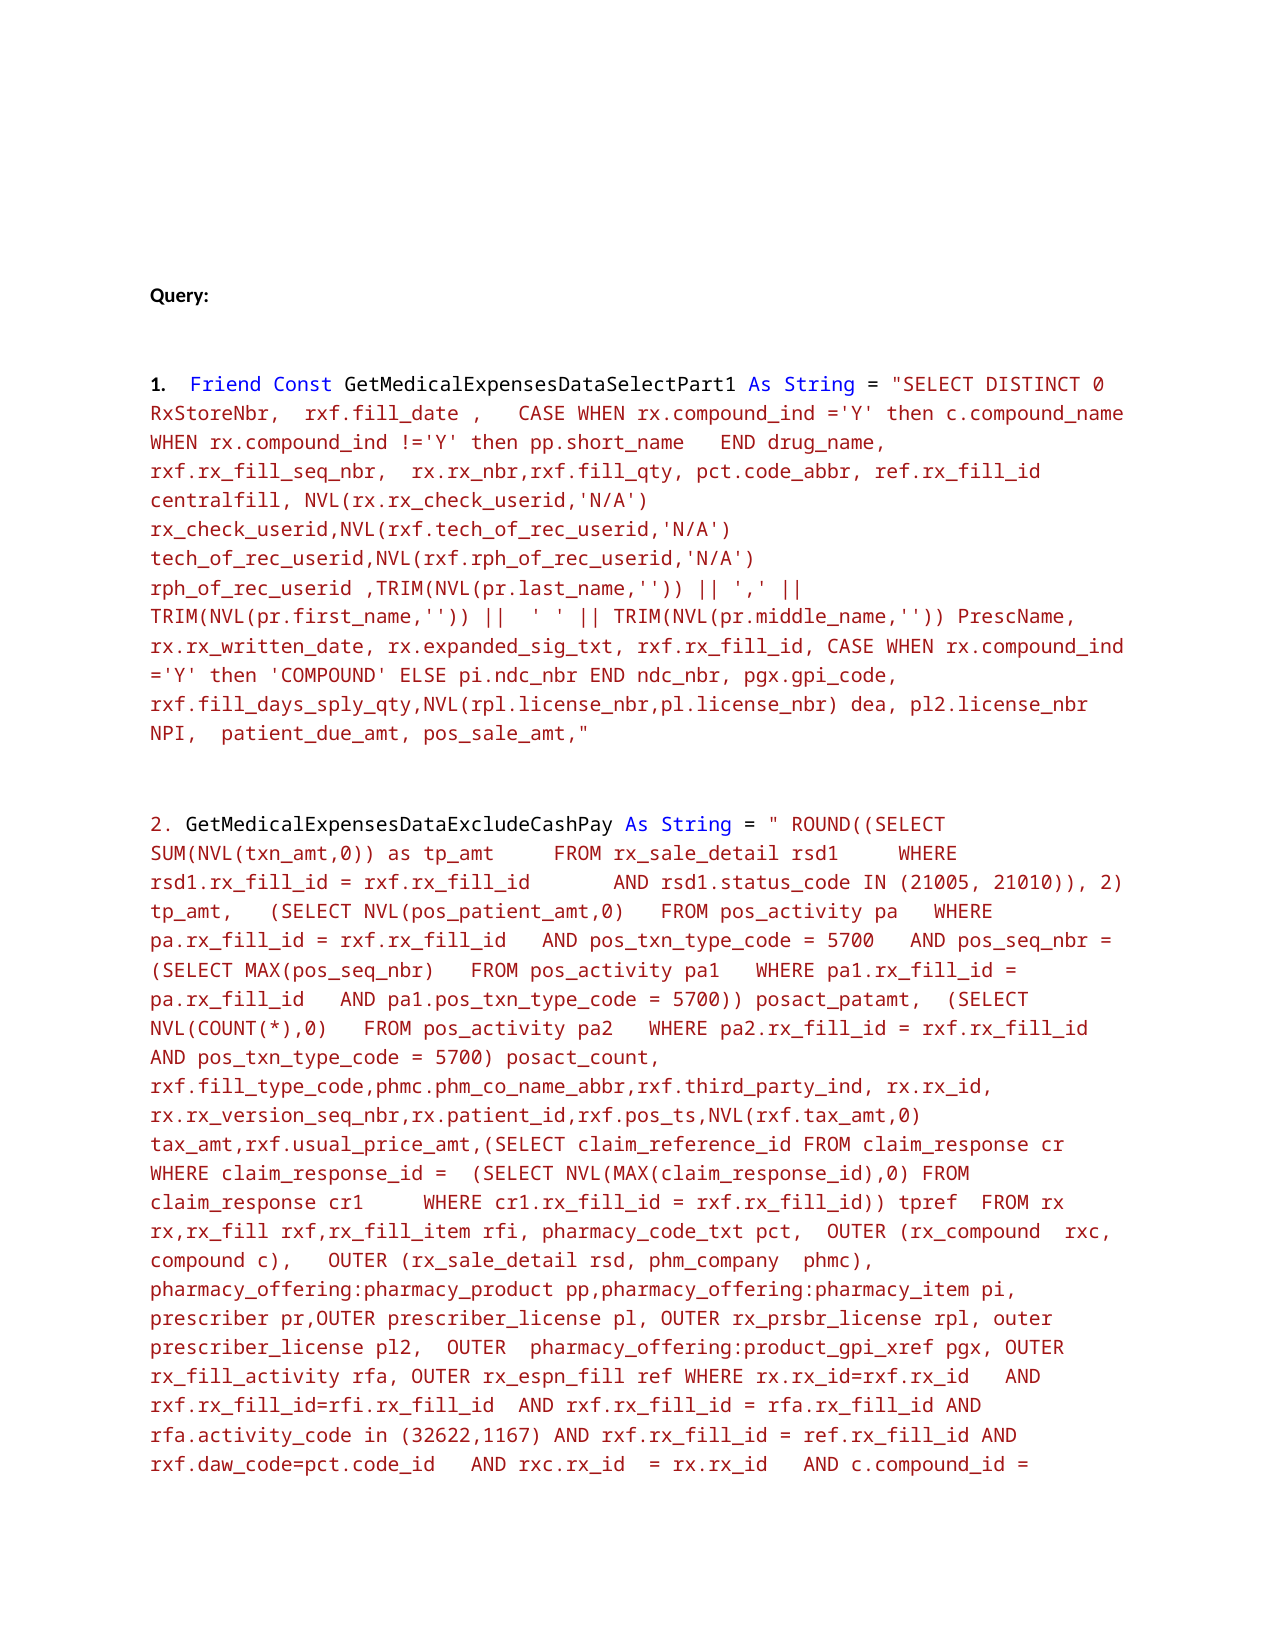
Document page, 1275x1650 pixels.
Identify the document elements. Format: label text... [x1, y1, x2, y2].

text Query: [150, 282, 1125, 308]
text 1. Friend Const GetMedicalExpensesDataSelectPart1 As String = "SELECT DISTINCT 0 RxStoreNbr, rxf.fill_date , CASE WHEN rx.compound_ind ='Y' then c.compound_name WHEN rx.compound_ind !='Y' then pp.short_name END drug_name, rxf.rx_fill_seq_nbr, rx.rx_nbr,rxf.fill_qty, pct.code_abbr, ref.rx_fill_id centralfill, NVL(rx.rx_check_userid,'N/A') rx_check_userid,NVL(rxf.tech_of_rec_userid,'N/A') tech_of_rec_userid,NVL(rxf.rph_of_rec_userid,'N/A') rph_of_rec_userid ,TRIM(NVL(pr.last_name,'')) || ',' || TRIM(NVL(pr.first_name,'')) || ' ' || TRIM(NVL(pr.middle_name,'')) PrescName, rx.rx_written_date, rx.expanded_sig_txt, rxf.rx_fill_id, CASE WHEN rx.compound_ind ='Y' then 'COMPOUND' ELSE pi.ndc_nbr END ndc_nbr, pgx.gpi_code, rxf.fill_days_sply_qty,NVL(rpl.license_nbr,pl.license_nbr) dea, pl2.license_nbr NPI, patient_due_amt, pos_sale_amt," [150, 370, 1125, 746]
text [150, 811, 1125, 1477]
